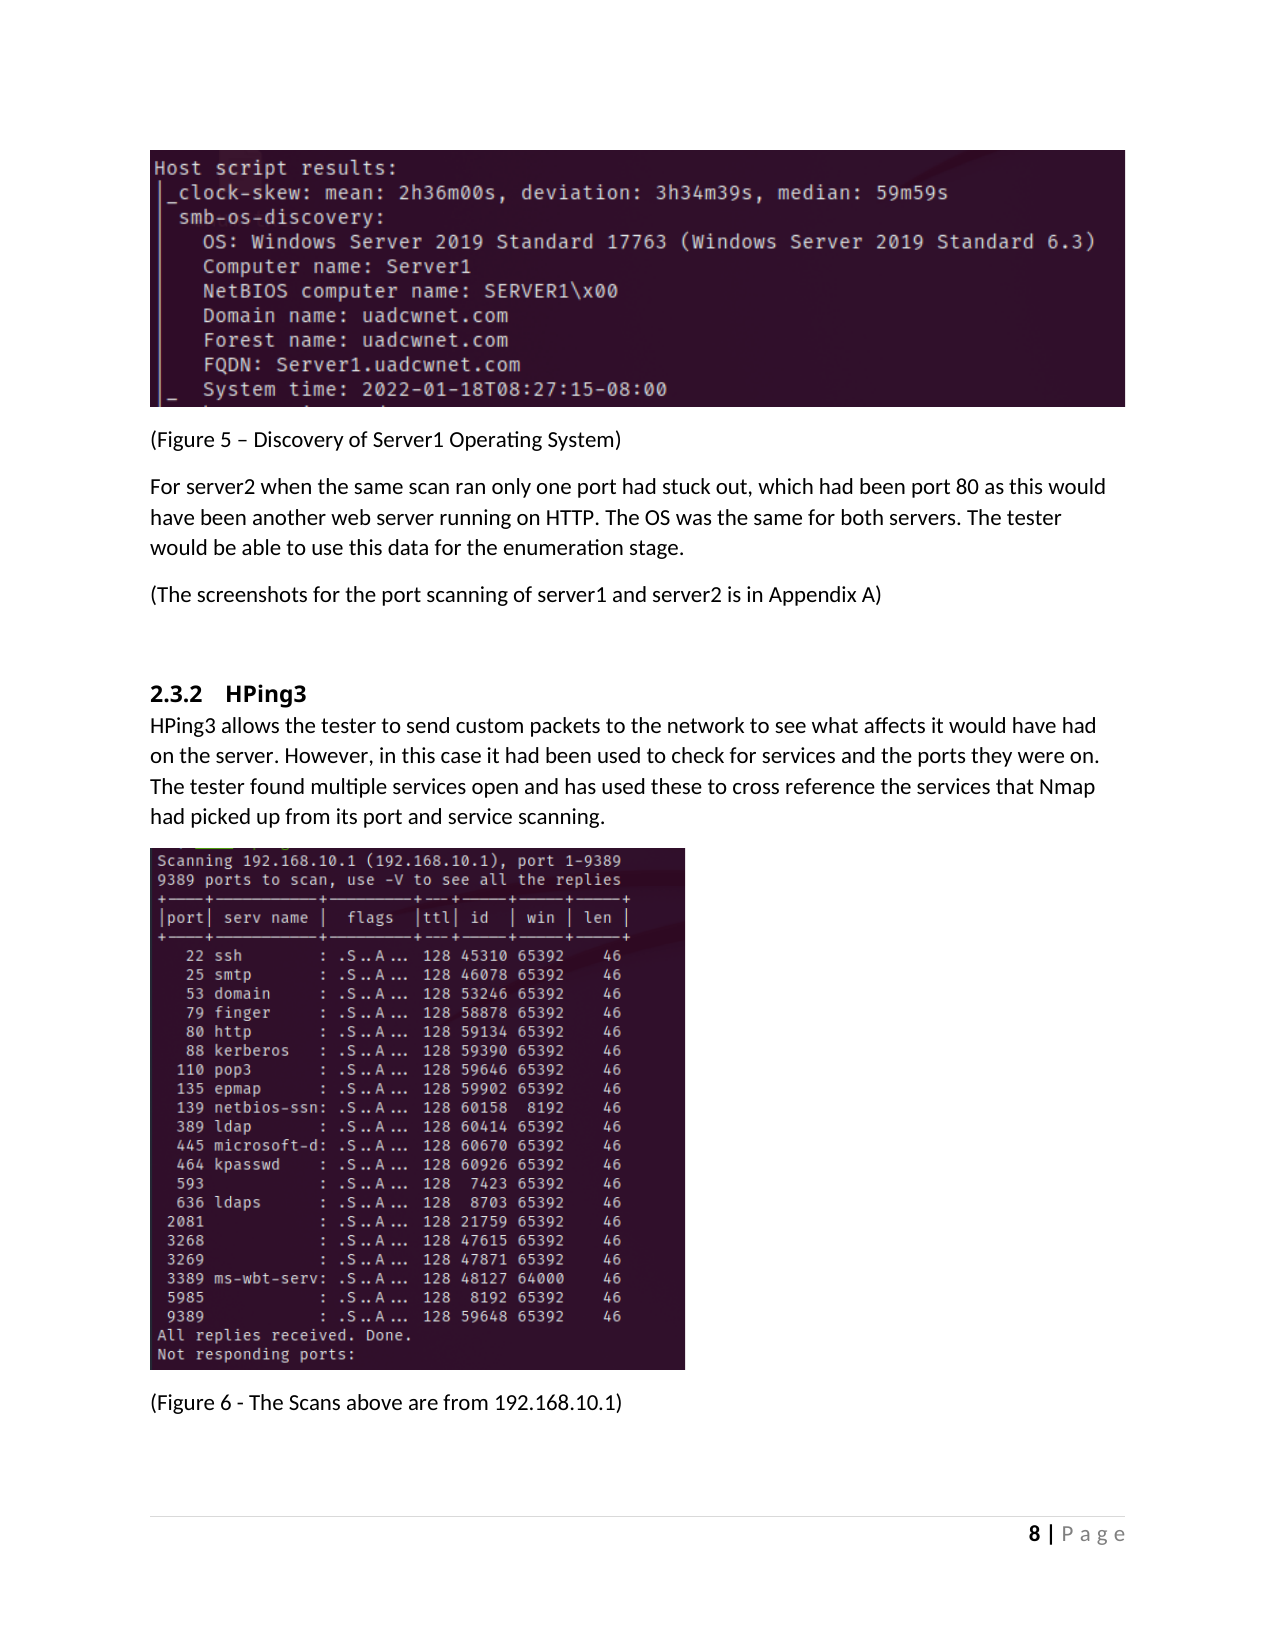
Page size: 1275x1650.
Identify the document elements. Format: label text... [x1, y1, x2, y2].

picture [150, 150, 1125, 407]
text (Figure 6 - The Scans above are from 192.168.10.1) [150, 1388, 1125, 1416]
subtitle HPing3 [150, 678, 1125, 709]
picture [150, 848, 686, 1370]
text For server2 when the same scan ran only one port had stuck out, which had been port 80 as this would have been another web server running on HTTP. The OS was the same for both servers. The tester would be able to use this data for the enumeration stage. [150, 472, 1125, 561]
text HPing3 allows the tester to send custom packets to the network to see what affects it would have had on the server. However, in this case it had been used to check for services and the ports they were on. The tester found multiple services open and has used these to cross reference the services that Nmap had picked up from its port and service scanning. [150, 711, 1125, 830]
text (Figure 5 – Discovery of Server1 Operating System) [150, 426, 1125, 453]
text (The screenshots for the port scanning of server1 and server2 is in Appendix A) [150, 580, 1125, 608]
